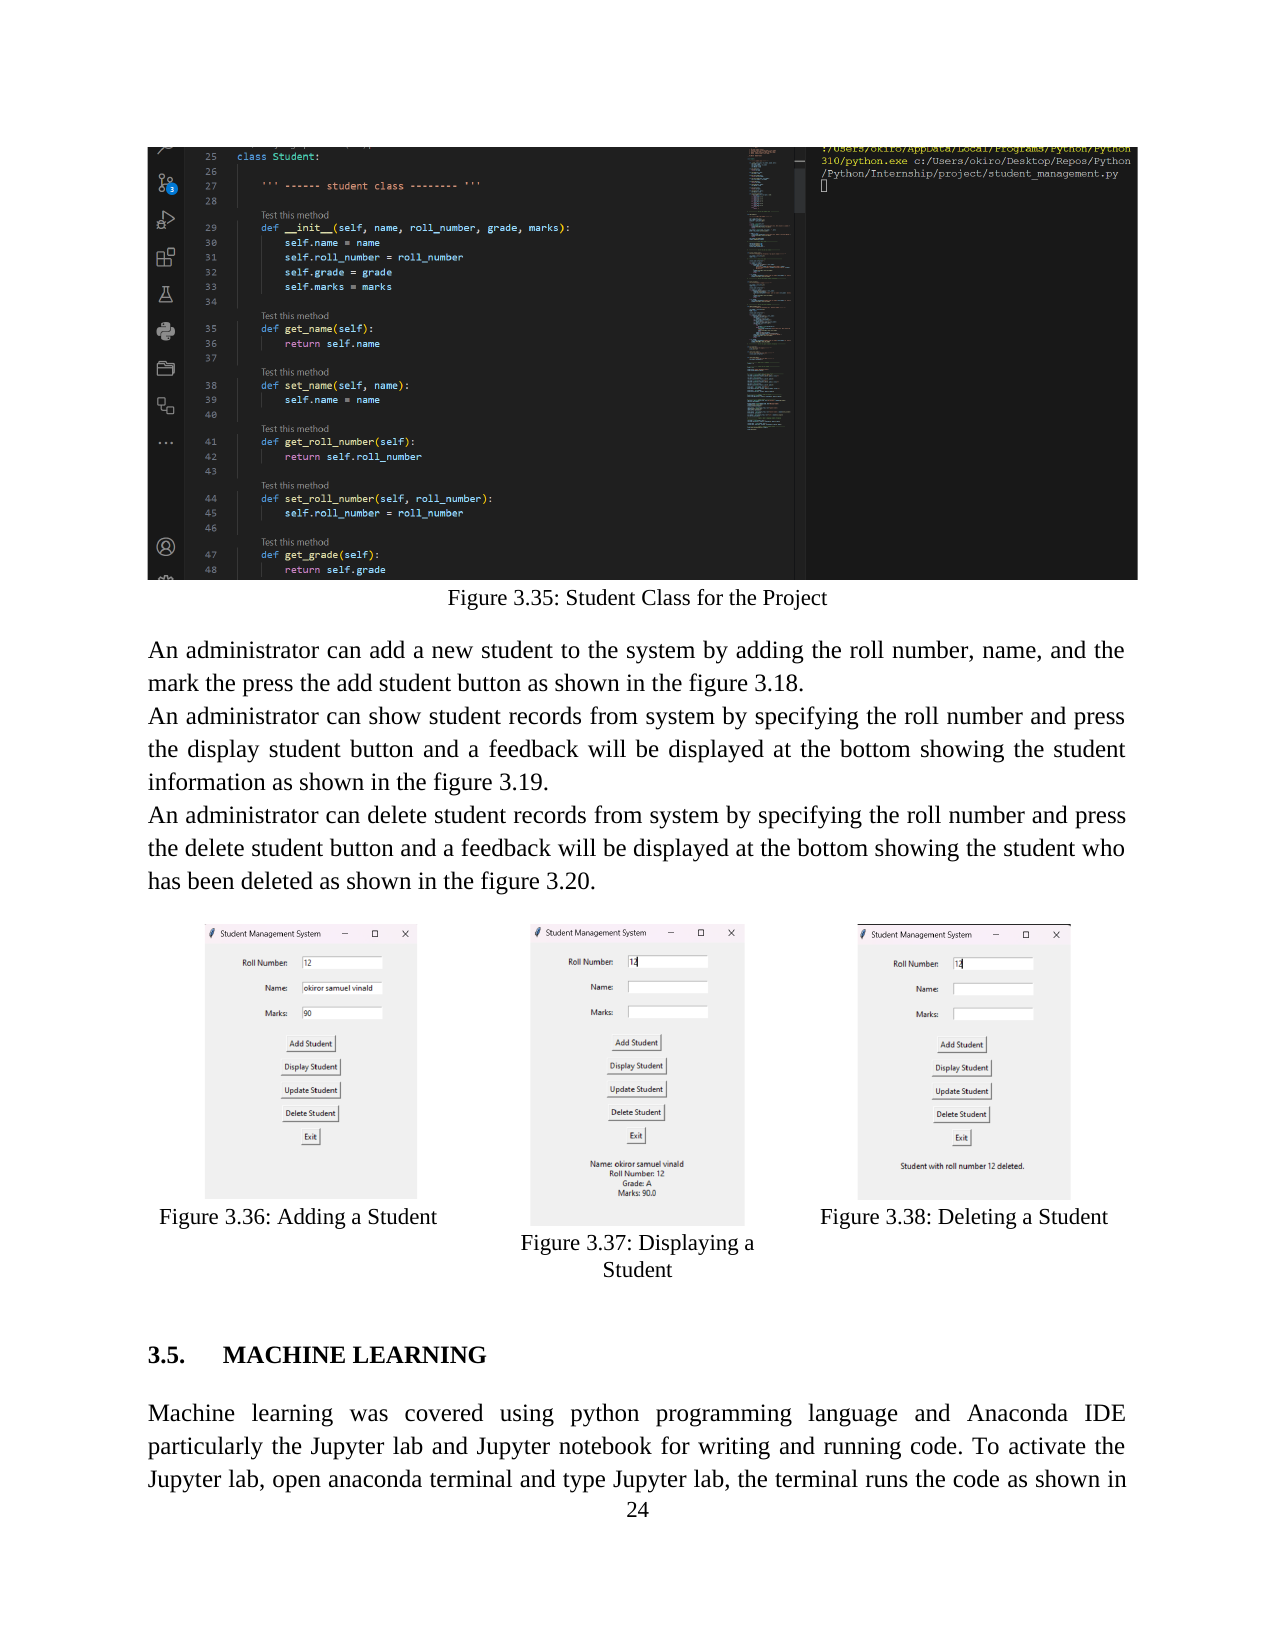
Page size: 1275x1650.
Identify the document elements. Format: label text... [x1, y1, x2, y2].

picture [147, 147, 1138, 580]
text An administrator can delete student records from system by specifying the roll number and press the delete student button and a feedback will be displayed at the bottom showing the student who has been deleted as shown in the figure 3.20. [148, 800, 1127, 895]
picture [204, 924, 418, 1199]
picture [857, 924, 1071, 1200]
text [148, 1398, 1127, 1493]
picture [530, 924, 745, 1226]
text An administrator can show student records from system by specifying the roll number and press the display student button and a feedback will be displayed at the bottom showing the student information as shown in the figure 3.19. [148, 701, 1127, 796]
subtitle MACHINE LEARNING [148, 1340, 1127, 1369]
text An administrator can add a new student to the system by adding the roll number, name, and the mark the press the add student button as shown in the figure 3.18. [148, 635, 1127, 697]
